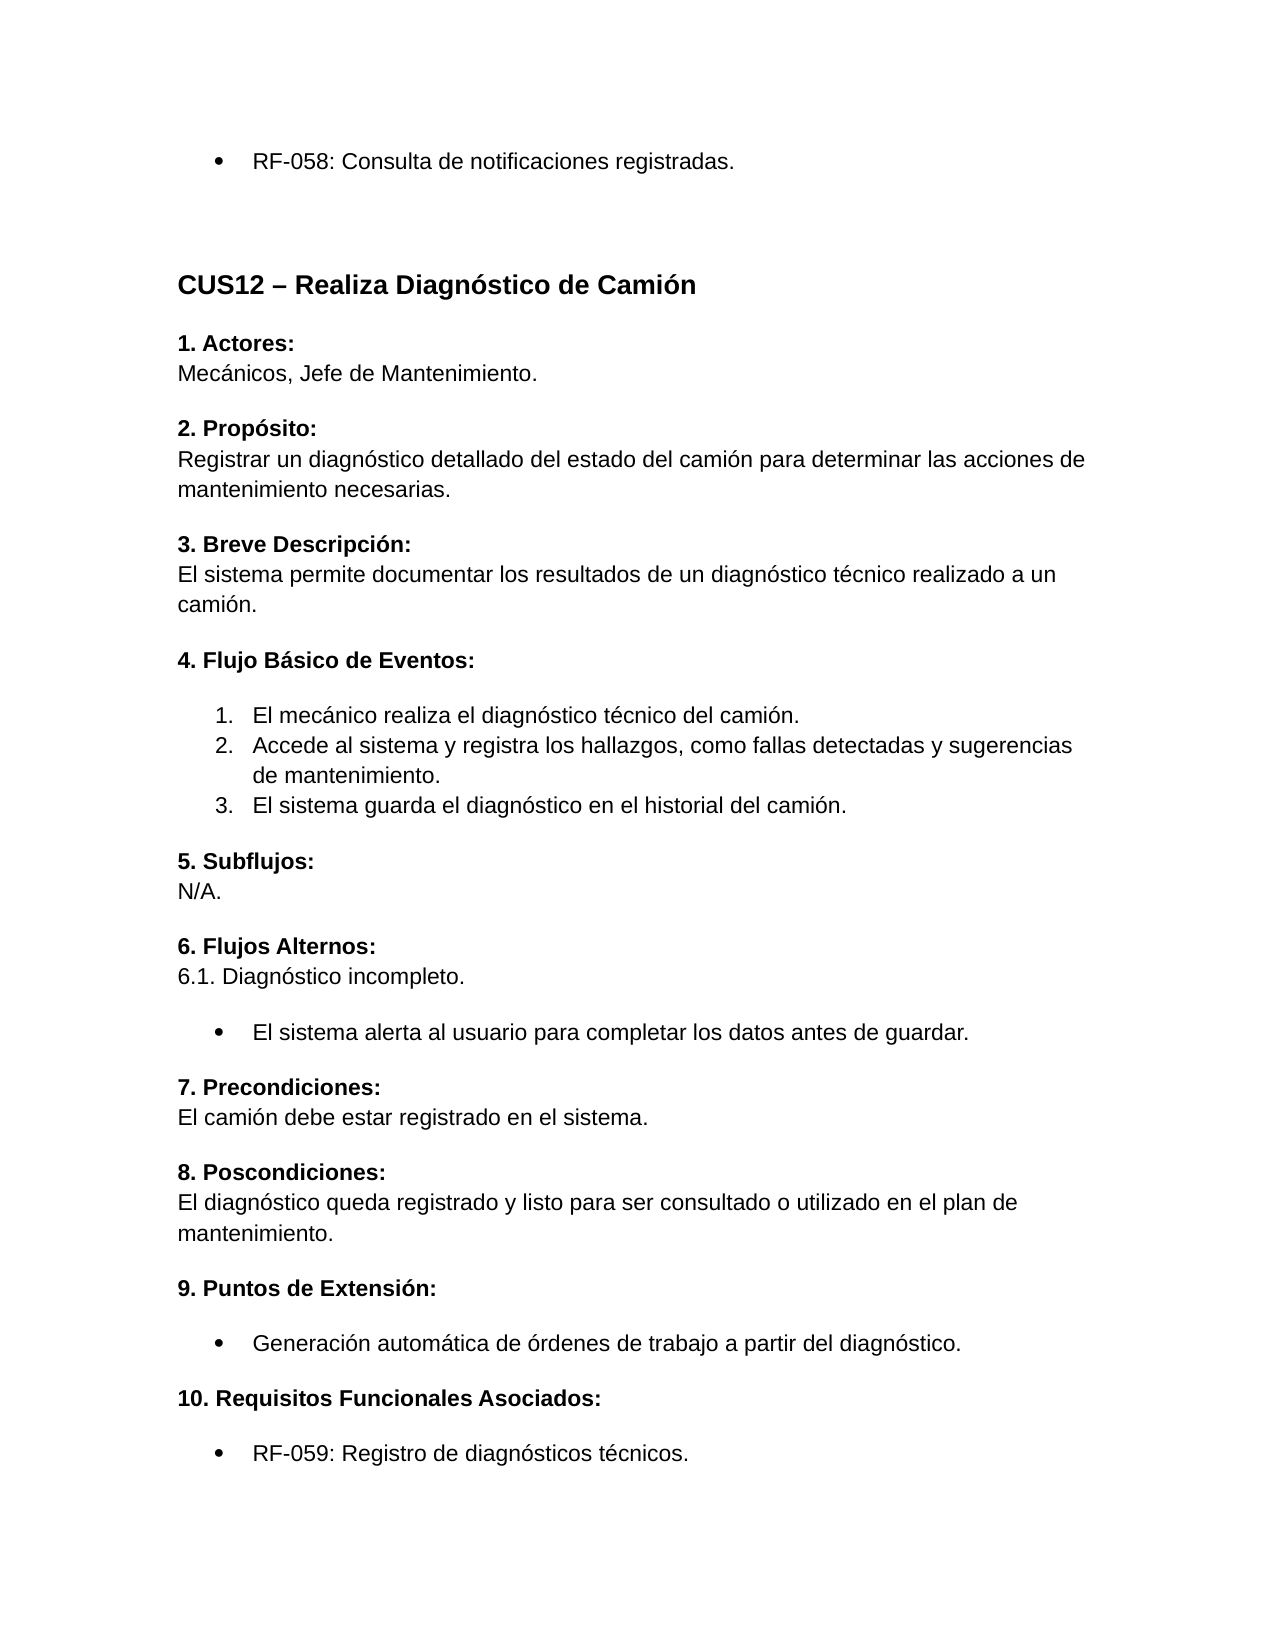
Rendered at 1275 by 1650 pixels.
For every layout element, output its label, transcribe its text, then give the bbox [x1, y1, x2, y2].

text 5. Subflujos: N/A. [177, 848, 1098, 904]
list RF-058: Consulta de notificaciones registradas. [215, 148, 1098, 174]
list El sistema guarda el diagnóstico en el historial del camión. [215, 792, 1098, 819]
text 8. Poscondiciones: El diagnóstico queda registrado y listo para ser consultado o utilizado en el plan de mantenimiento. [177, 1159, 1098, 1246]
text 9. Puntos de Extensión: [177, 1275, 1098, 1301]
list Generación automática de órdenes de trabajo a partir del diagnóstico. [215, 1330, 1098, 1356]
list Accede al sistema y registra los hallazgos, como fallas detectadas y sugerencias de mantenimiento. [215, 732, 1098, 789]
text 10. Requisitos Funcionales Asociados: [177, 1385, 1098, 1412]
text 6. Flujos Alternos: 6.1. Diagnóstico incompleto. [177, 933, 1098, 990]
text 7. Precondiciones: El camión debe estar registrado en el sistema. [177, 1074, 1098, 1130]
list El mecánico realiza el diagnóstico técnico del camión. [215, 702, 1098, 728]
text 4. Flujo Básico de Eventos: [177, 647, 1098, 673]
list RF-059: Registro de diagnósticos técnicos. [215, 1440, 1098, 1467]
subtitle CUS12 – Realiza Diagnóstico de Camión [177, 269, 1098, 300]
text 3. Breve Descripción: El sistema permite documentar los resultados de un diagnóstico técnico realizado a un camión. [177, 531, 1098, 618]
text 2. Propósito: Registrar un diagnóstico detallado del estado del camión para determinar las acciones de mantenimiento necesarias. [177, 415, 1098, 502]
list El sistema alerta al usuario para completar los datos antes de guardar. [215, 1018, 1098, 1045]
text 1. Actores: Mecánicos, Jefe de Mantenimiento. [177, 330, 1098, 387]
